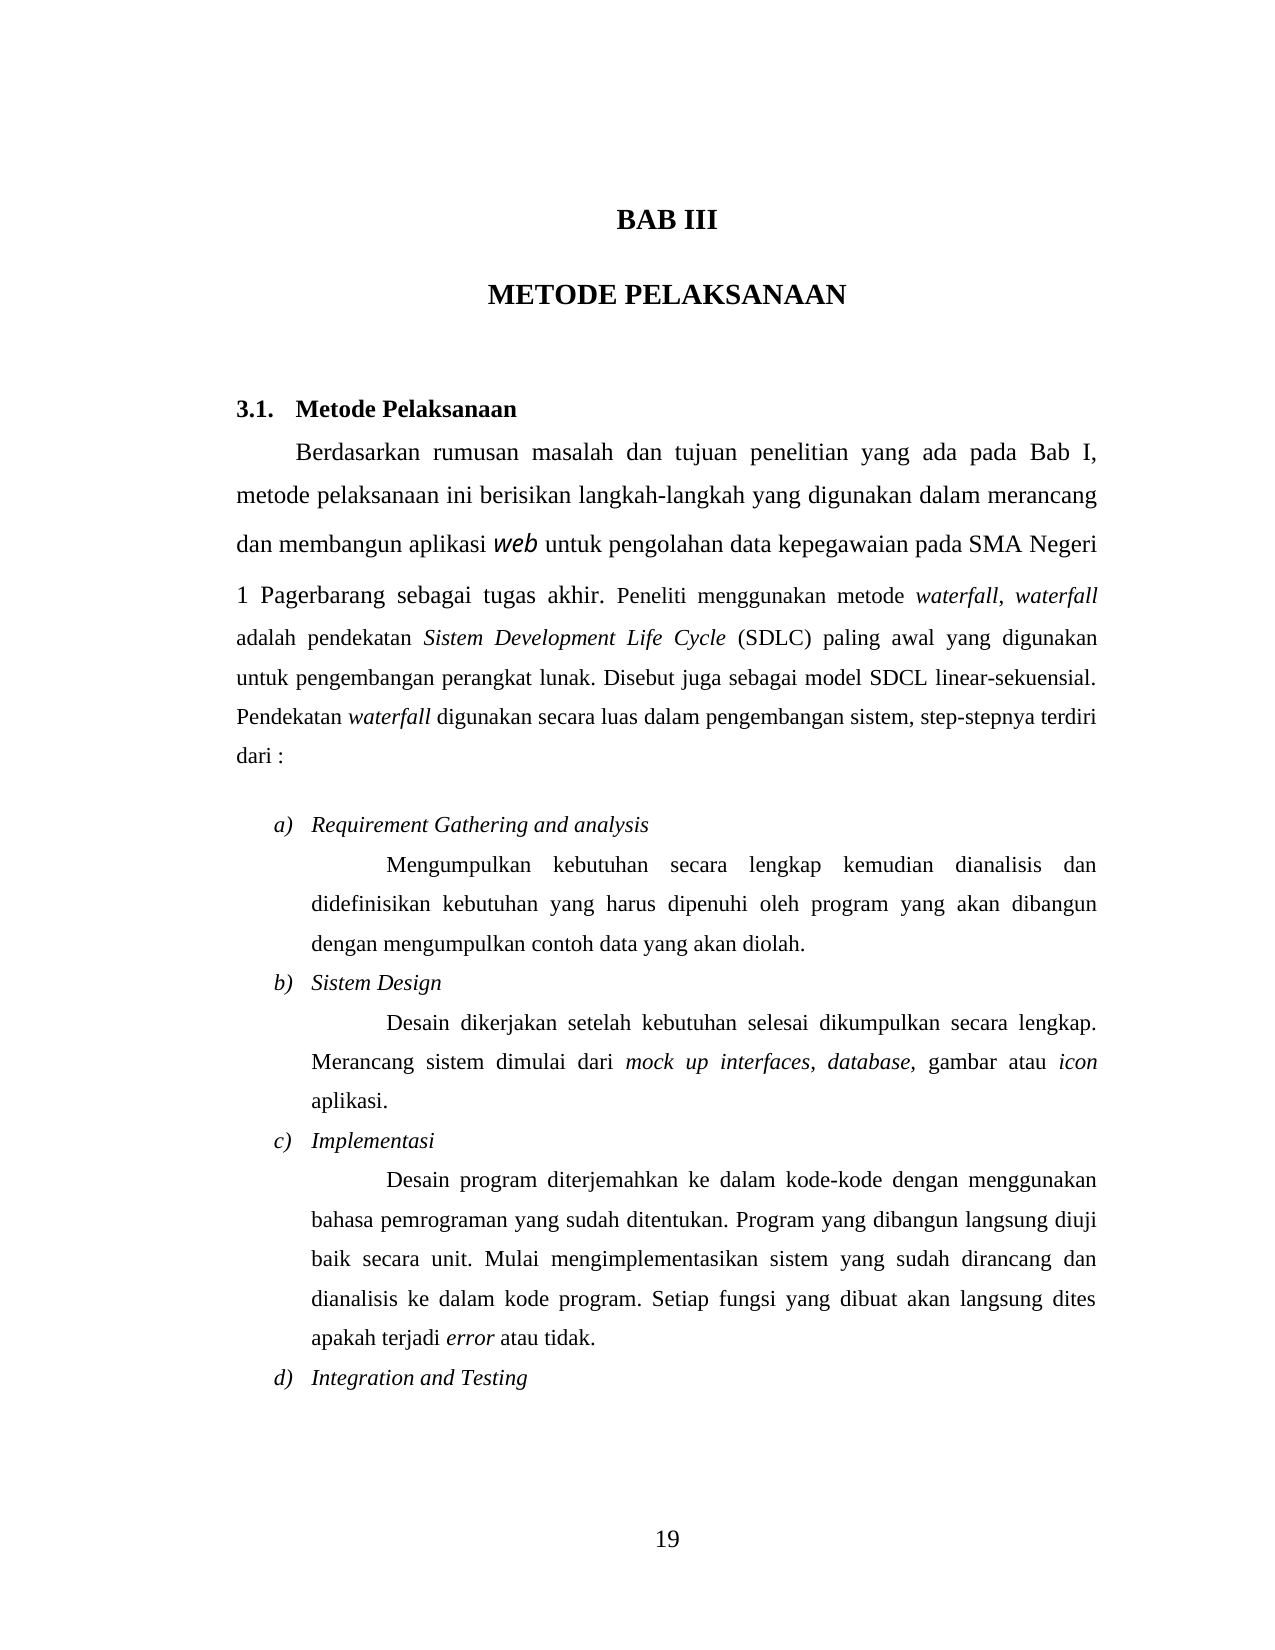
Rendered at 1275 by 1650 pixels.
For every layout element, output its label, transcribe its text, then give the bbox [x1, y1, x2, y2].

list Mengumpulkan kebutuhan secara lengkap kemudian dianalisis dan didefinisikan kebutuhan yang harus dipenuhi oleh program yang akan dibangun dengan mengumpulkan contoh data yang akan diolah. [311, 851, 1098, 956]
list Implementasi [274, 1127, 1098, 1153]
text Berdasarkan rumusan masalah dan tujuan penelitian yang ada pada Bab I, metode pelaksanaan ini berisikan langkah-langkah yang digunakan dalam merancang dan membangun aplikasi web untuk pengolahan data kepegawaian pada SMA Negeri 1 Pagerbarang sebagai tugas akhir. Peneliti menggunakan metode waterfall, waterfall adalah pendekatan Sistem Development Life Cycle (SDLC) paling awal yang digunakan untuk pengembangan perangkat lunak. Disebut juga sebagai model SDCL linear-sekuensial. Pendekatan waterfall digunakan secara luas dalam pengembangan sistem, step-stepnya terdiri dari : [236, 437, 1098, 769]
list Desain program diterjemahkan ke dalam kode-kode dengan menggunakan bahasa pemrograman yang sudah ditentukan. Program yang dibangun langsung diuji baik secara unit. Mulai mengimplementasikan sistem yang sudah dirancang dan dianalisis ke dalam kode program. Setiap fungsi yang dibuat akan langsung dites apakah terjadi error atau tidak. [311, 1167, 1098, 1351]
list Desain dikerjakan setelah kebutuhan selesai dikumpulkan secara lengkap. Merancang sistem dimulai dari mock up interfaces, database, gambar atau icon aplikasi. [311, 1009, 1098, 1114]
subtitle METODE PELAKSANAAN [236, 277, 1098, 311]
list Sistem Design [274, 969, 1098, 996]
list Requirement Gathering and analysis [274, 811, 1098, 838]
subtitle Metode Pelaksanaan [236, 394, 1098, 423]
list Integration and Testing [274, 1364, 1098, 1390]
subtitle BAB III [236, 202, 1098, 236]
